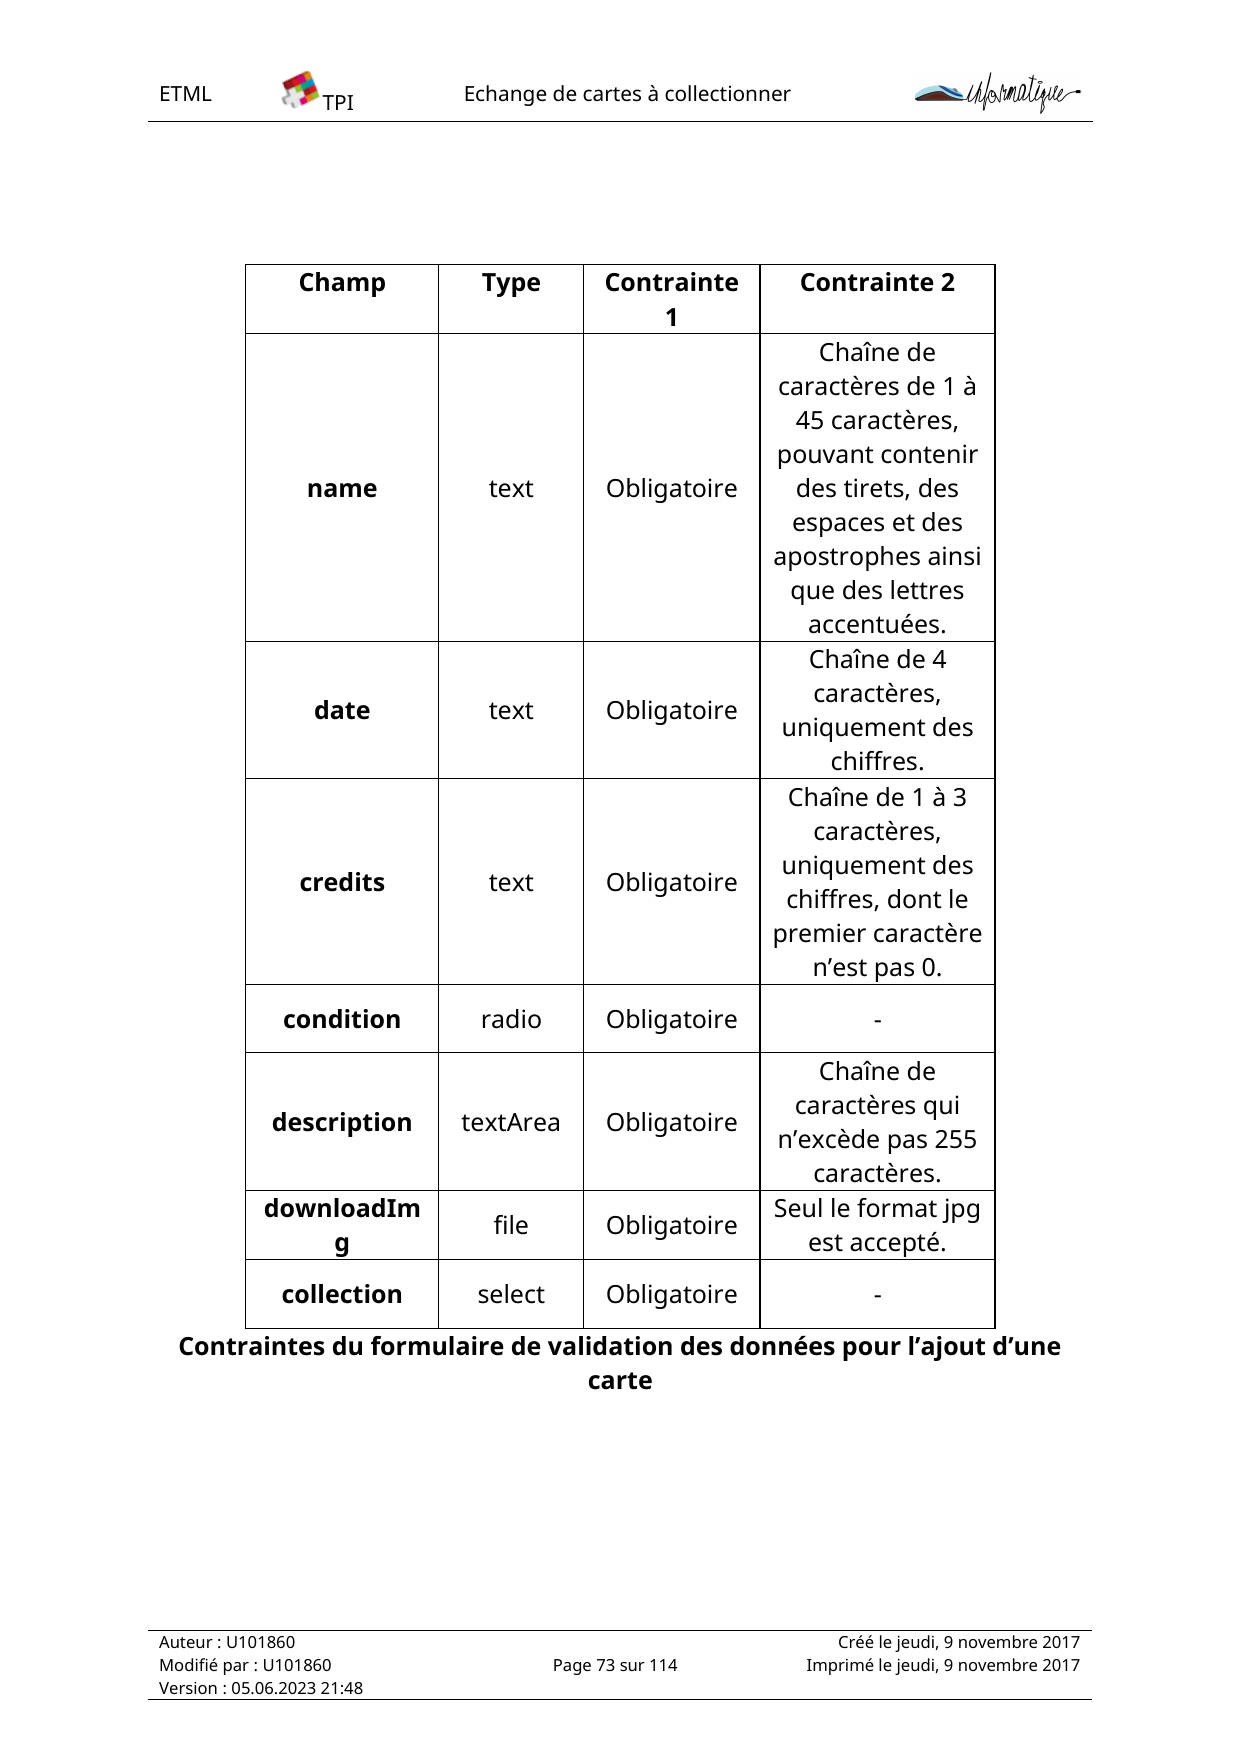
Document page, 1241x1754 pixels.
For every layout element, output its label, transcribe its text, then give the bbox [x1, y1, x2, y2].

table_cell file [439, 1191, 583, 1259]
table_cell Obligatoire [584, 1191, 759, 1259]
table_cell Obligatoire [584, 985, 759, 1052]
picture [276, 69, 323, 111]
table_cell description [246, 1053, 438, 1189]
table_header Champ [246, 265, 438, 333]
table_cell select [439, 1260, 583, 1327]
table_cell downloadImg [246, 1191, 438, 1259]
table_cell Obligatoire [584, 1053, 759, 1189]
table_cell collection [246, 1260, 438, 1327]
text Contraintes du formulaire de validation des données pour l’ajout d’une carte [148, 327, 1092, 1397]
table_cell Obligatoire [584, 1260, 759, 1327]
table_cell Obligatoire [584, 779, 759, 983]
table_header Contrainte 1 [584, 265, 759, 333]
table_cell condition [246, 985, 438, 1052]
table_cell name [246, 334, 438, 641]
table_cell Chaîne de caractères de 1 à 45 caractères, pouvant contenir des tirets, des espaces et des apostrophes ainsi que des lettres accentuées. [761, 334, 994, 641]
table_cell date [246, 642, 438, 778]
table_cell text [439, 779, 583, 983]
table_cell Chaîne de caractères qui n’excède pas 255 caractères. [761, 1053, 994, 1189]
table_cell Obligatoire [584, 334, 759, 641]
table_header Type [439, 265, 583, 333]
table_cell text [439, 642, 583, 778]
table_cell Obligatoire [584, 642, 759, 778]
table_cell radio [439, 985, 583, 1052]
table_cell Chaîne de 1 à 3 caractères, uniquement des chiffres, dont le premier caractère n’est pas 0. [761, 779, 994, 983]
table_cell - [761, 1260, 994, 1327]
table_header Contrainte 2 [761, 265, 994, 333]
table_cell textArea [439, 1053, 583, 1189]
table_cell credits [246, 779, 438, 983]
table_cell text [439, 334, 583, 641]
table_cell Chaîne de 4 caractères, uniquement des chiffres. [761, 642, 994, 778]
table_cell - [761, 985, 994, 1052]
table_cell Seul le format jpg est accepté. [761, 1191, 994, 1259]
